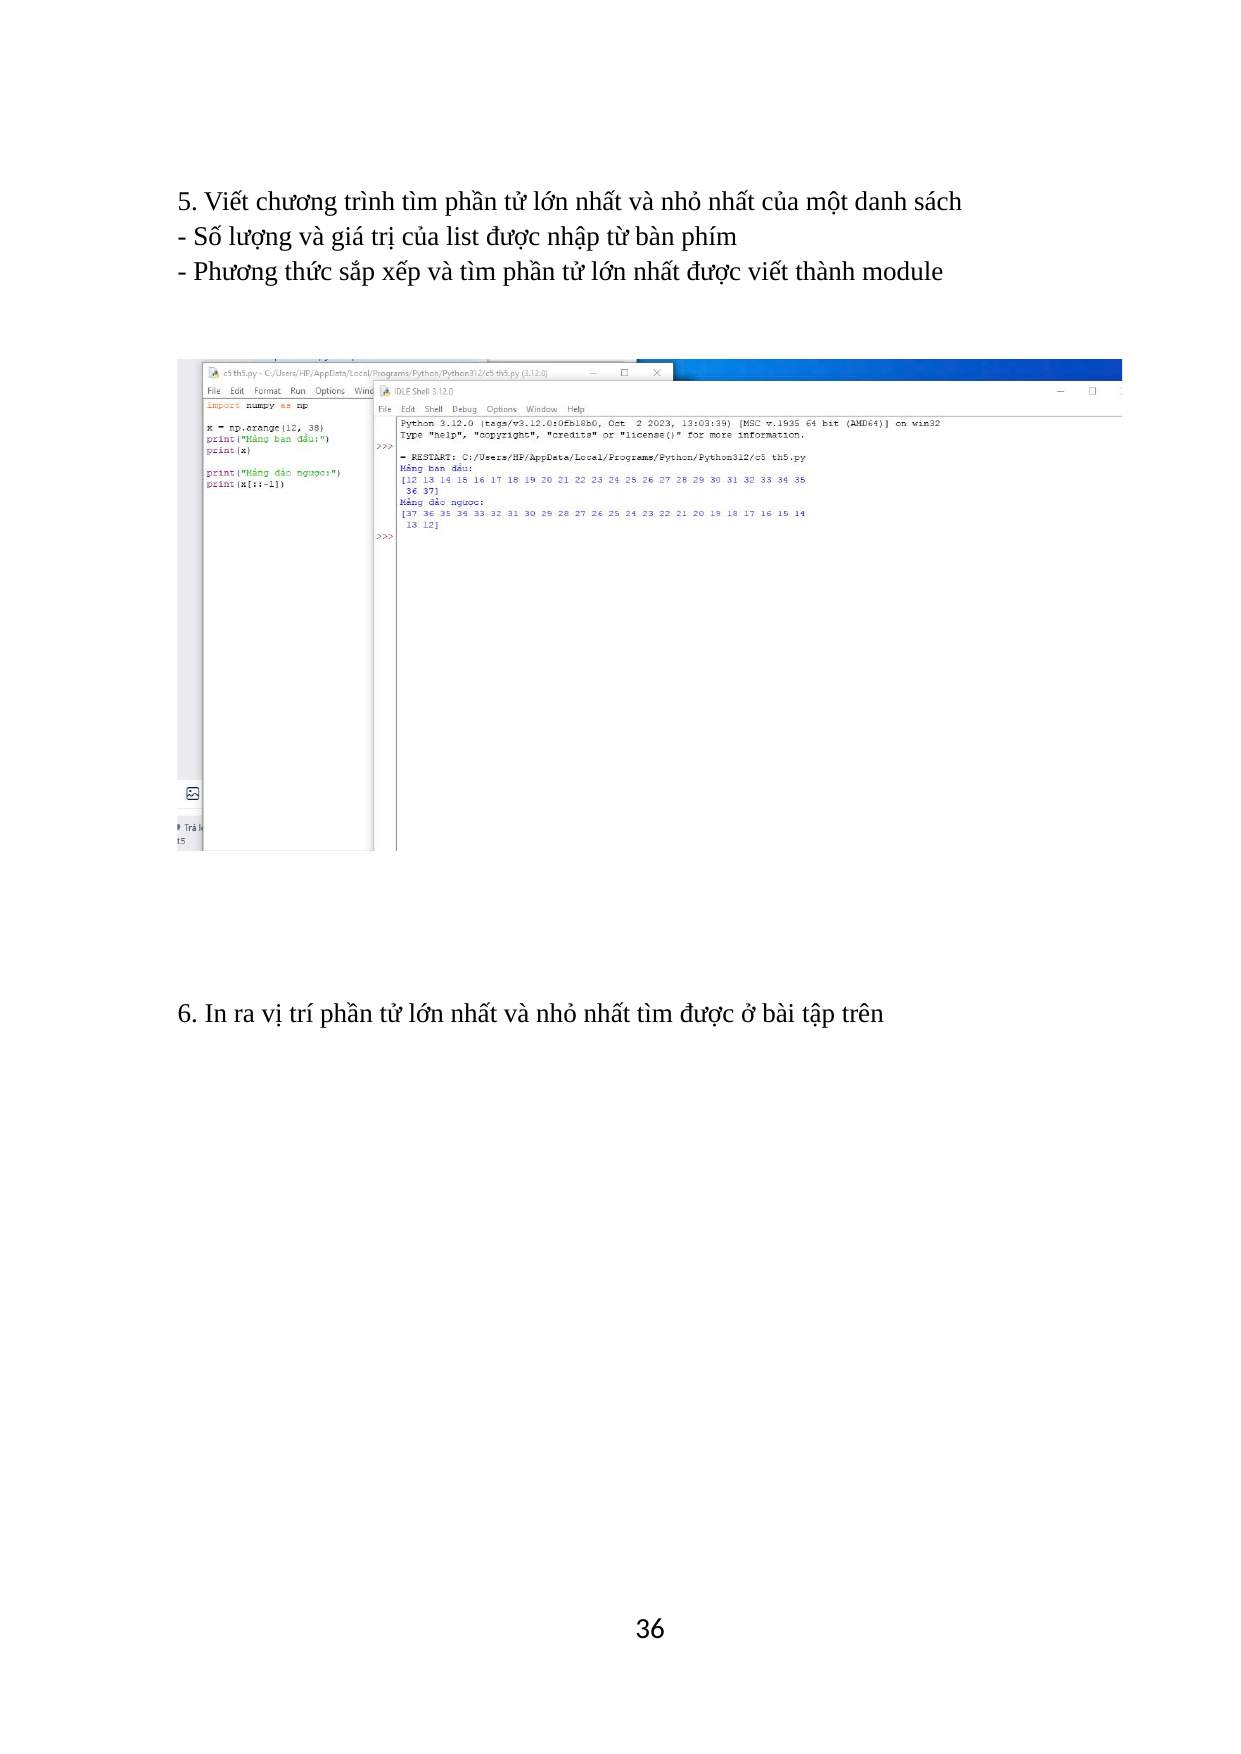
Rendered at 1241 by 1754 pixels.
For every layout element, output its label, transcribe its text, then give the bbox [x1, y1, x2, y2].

text - Phương thức sắp xếp và tìm phần tử lớn nhất được viết thành module [177, 255, 1122, 286]
text - Số lượng và giá trị của list được nhập từ bàn phím [177, 220, 1122, 251]
text 5. Viết chương trình tìm phần tử lớn nhất và nhỏ nhất của một danh sách [177, 185, 1122, 216]
picture [177, 359, 1123, 851]
text 6. In ra vị trí phần tử lớn nhất và nhỏ nhất tìm được ở bài tập trên [177, 997, 1122, 1028]
